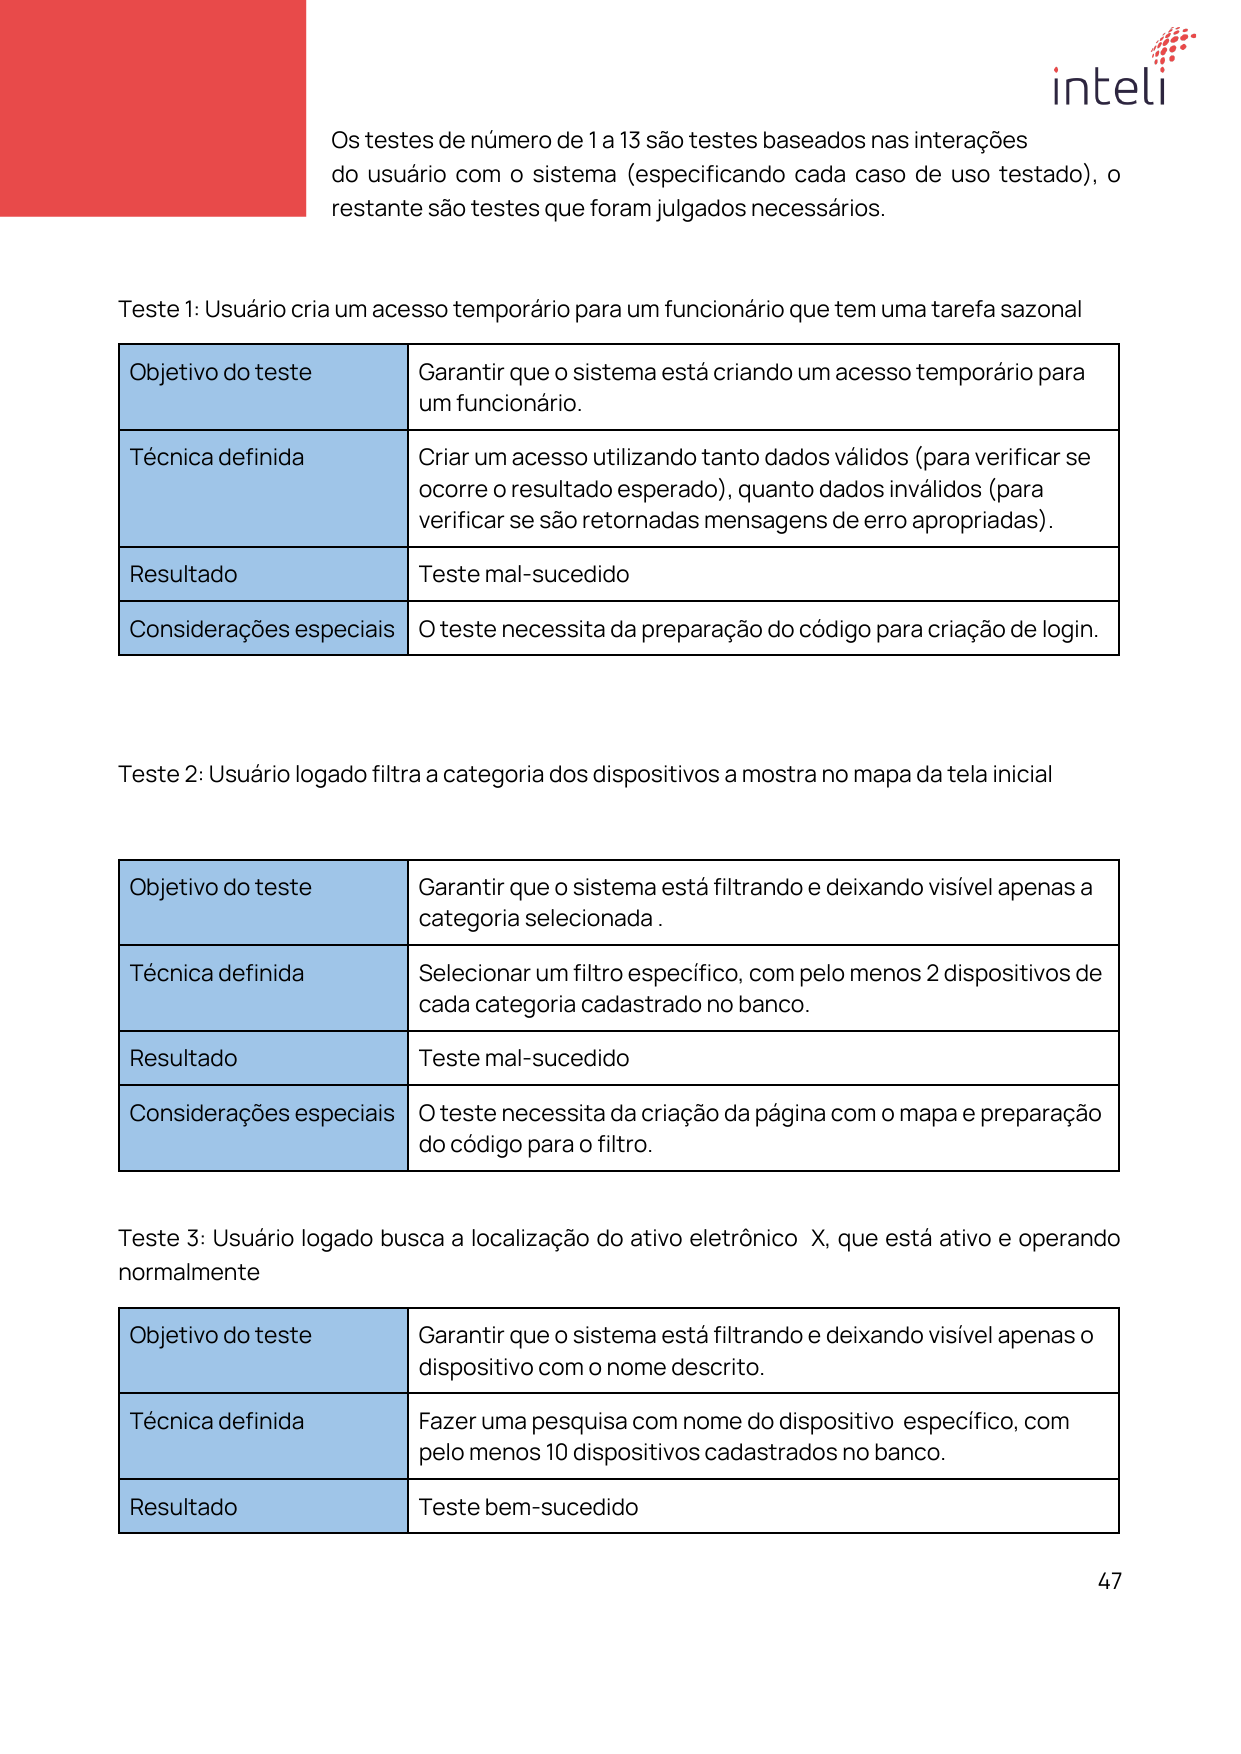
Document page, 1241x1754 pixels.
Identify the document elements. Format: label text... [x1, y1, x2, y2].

table_cell Teste mal-sucedido [409, 1032, 1118, 1084]
table_header Garantir que o sistema está filtrando e deixando visível apenas a categoria selecionada . [409, 861, 1118, 944]
table_cell Técnica definida [120, 1394, 407, 1478]
table_cell Técnica definida [120, 431, 407, 546]
text Teste 1: Usuário cria um acesso temporário para um funcionário que tem uma tarefa sazonal [118, 293, 1122, 324]
table_header Garantir que o sistema está criando um acesso temporário para um funcionário. [409, 345, 1118, 429]
table_cell Considerações especiais [120, 602, 407, 654]
table_cell O teste necessita da preparação do código para criação de login. [409, 602, 1118, 654]
table_header Garantir que o sistema está filtrando e deixando visível apenas o dispositivo com o nome descrito. [409, 1309, 1118, 1392]
text Os testes de número de 1 a 13 são testes baseados nas interações do usuário com o sistema (especificando cada caso de uso testado), o restante são testes que foram julgados necessários. [118, 124, 1122, 223]
table_cell O teste necessita da criação da página com o mapa e preparação do código para o filtro. [409, 1086, 1118, 1170]
table_cell Selecionar um filtro específico, com pelo menos 2 dispositivos de cada categoria cadastrado no banco. [409, 946, 1118, 1030]
table_cell Resultado [120, 548, 407, 600]
table_header Objetivo do teste [120, 345, 407, 429]
table_cell Resultado [120, 1480, 407, 1532]
table_cell Criar um acesso utilizando tanto dados válidos (para verificar se ocorre o resultado esperado), quanto dados inválidos (para verificar se são retornadas mensagens de erro apropriadas). [409, 431, 1118, 546]
picture [1054, 27, 1197, 105]
table_cell Resultado [120, 1032, 407, 1084]
table_cell Considerações especiais [120, 1086, 407, 1170]
picture [0, 0, 307, 217]
table_header Objetivo do teste [120, 1309, 407, 1392]
text Teste 3: Usuário logado busca a localização do ativo eletrônico X, que está ativo e operando normalmente [118, 1222, 1122, 1287]
table_header Objetivo do teste [120, 861, 407, 944]
table_cell Fazer uma pesquisa com nome do dispositivo específico, com pelo menos 10 dispositivos cadastrados no banco. [409, 1394, 1118, 1478]
text Teste 2: Usuário logado filtra a categoria dos dispositivos a mostra no mapa da tela inicial [118, 757, 1122, 789]
table_cell Técnica definida [120, 946, 407, 1030]
table_cell Teste mal-sucedido [409, 548, 1118, 600]
table_cell Teste bem-sucedido [409, 1480, 1118, 1532]
